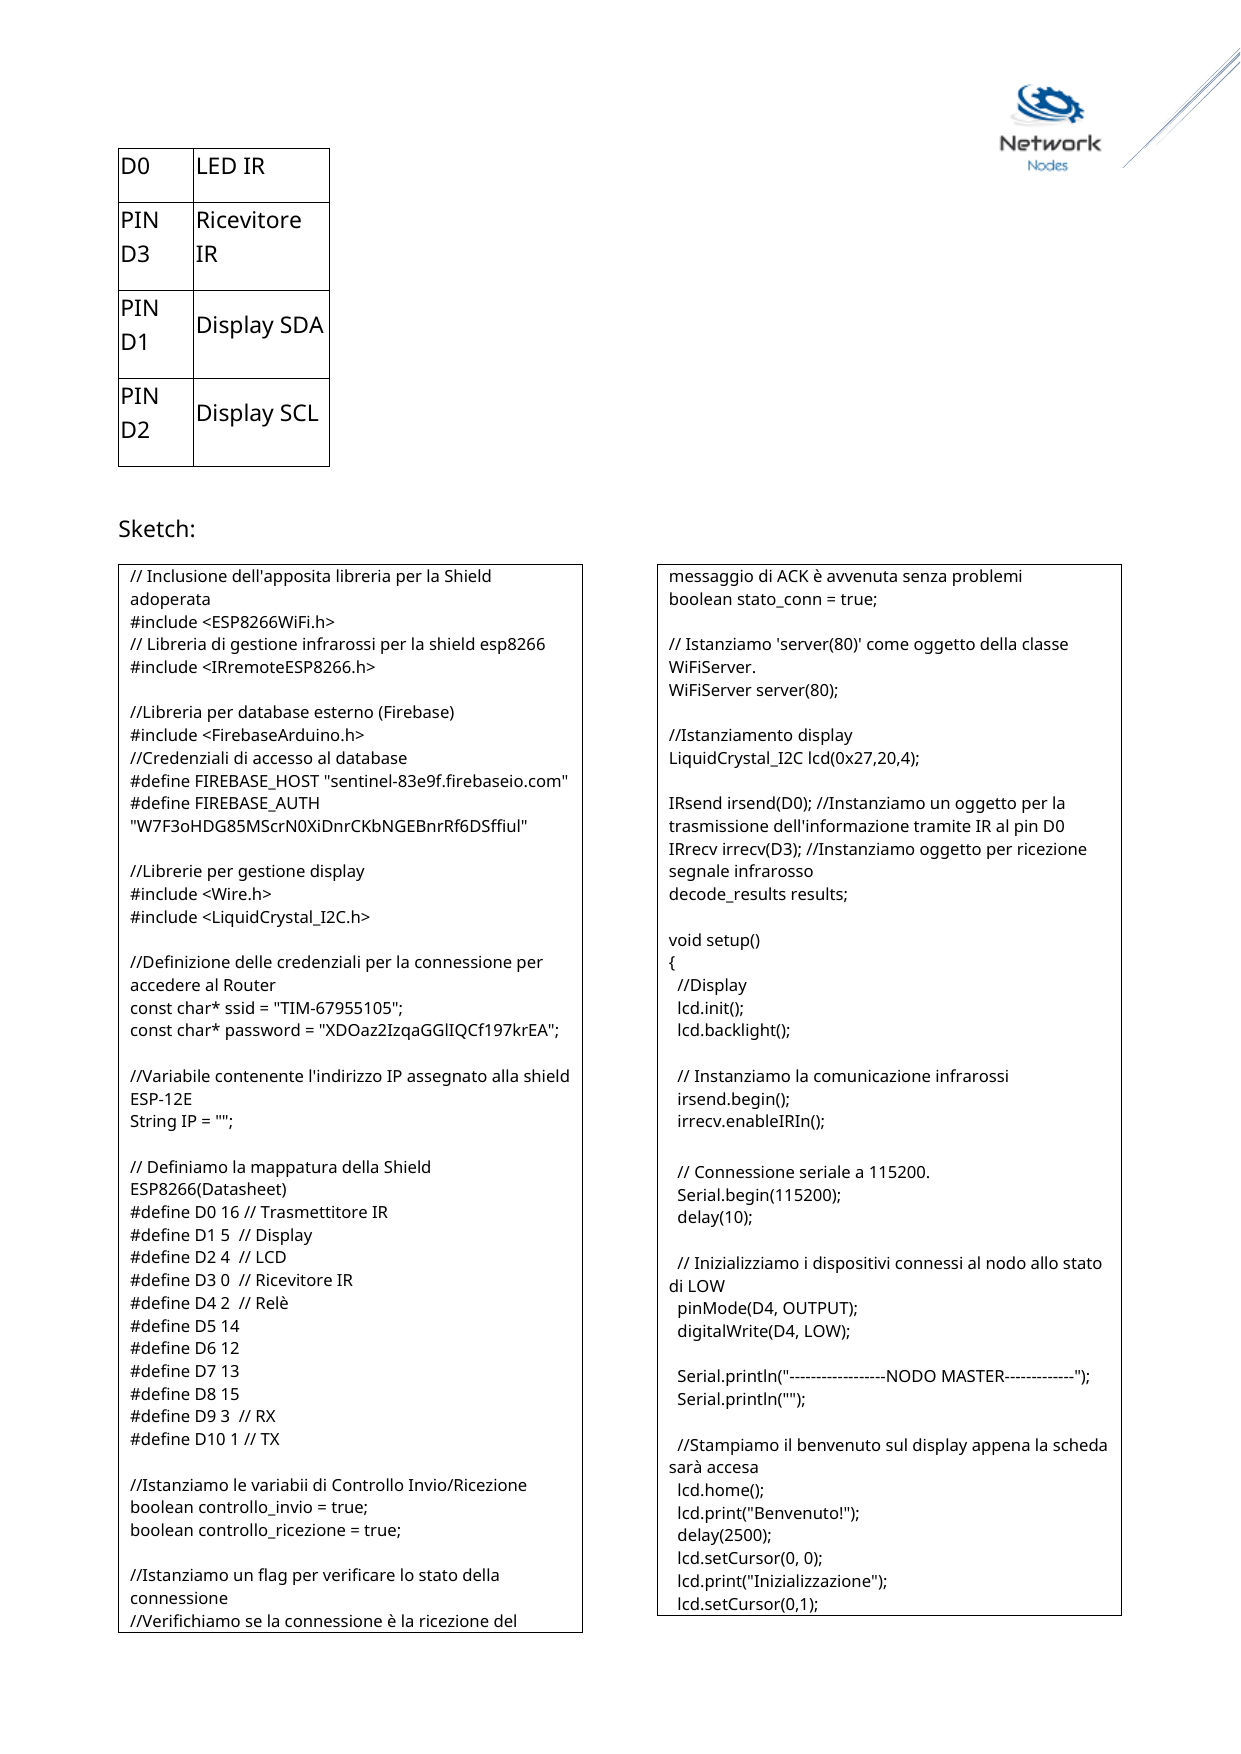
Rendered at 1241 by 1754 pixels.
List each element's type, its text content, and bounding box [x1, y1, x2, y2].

table_cell Ricevitore IR [194, 203, 329, 290]
table_cell Emettitore LED IR [194, 149, 329, 202]
table_cell Display SCL [194, 379, 329, 466]
table_cell PIN D0 [119, 149, 193, 202]
table_cell PIN D2 [119, 379, 193, 466]
picture [980, 73, 1123, 183]
table_cell Display SDA [194, 291, 329, 378]
table_cell PIN D3 [119, 203, 193, 290]
text Sketch: [118, 513, 1122, 545]
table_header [119, 565, 582, 1632]
table_cell PIN D1 [119, 291, 193, 378]
